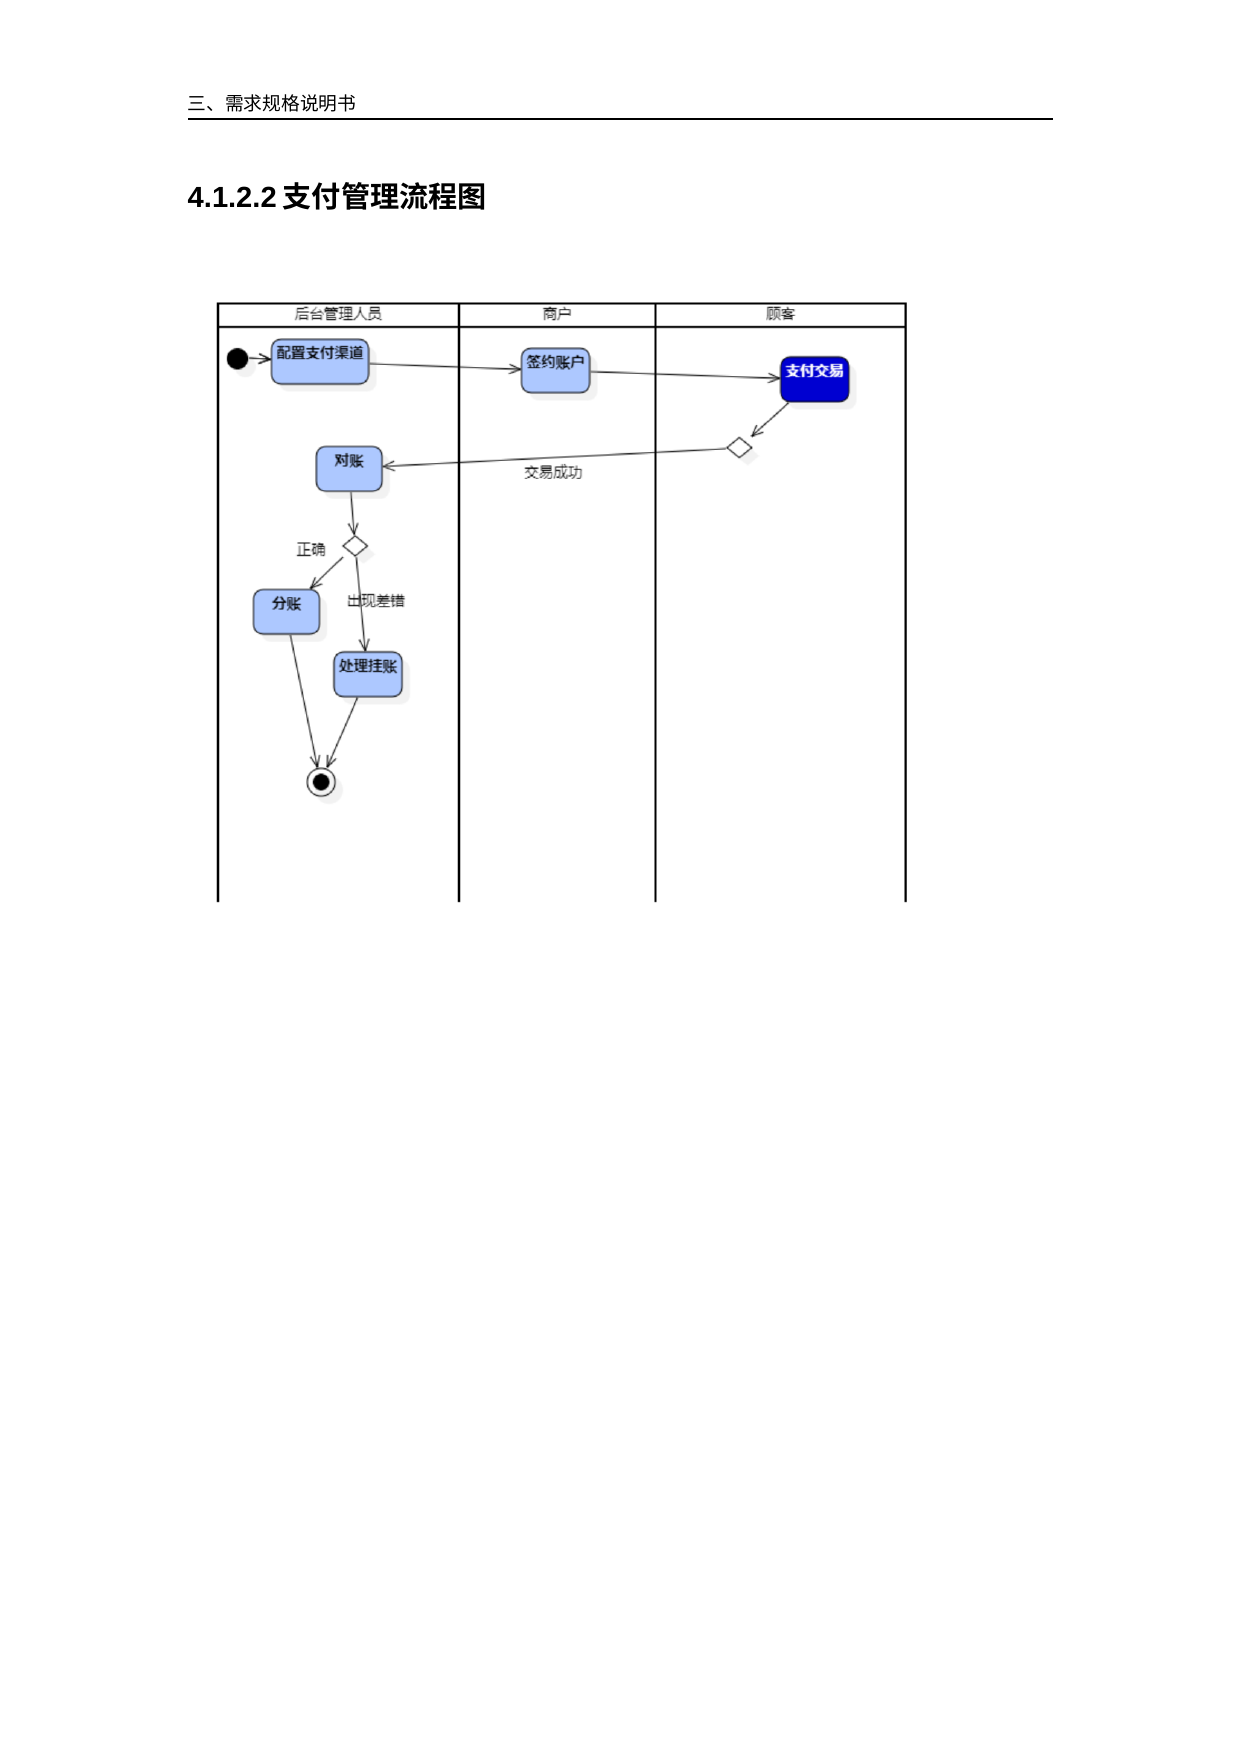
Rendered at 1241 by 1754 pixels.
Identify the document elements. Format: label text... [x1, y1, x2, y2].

picture [187, 280, 1052, 948]
subtitle 4.1.2.2支付管理流程图 [187, 162, 1053, 227]
